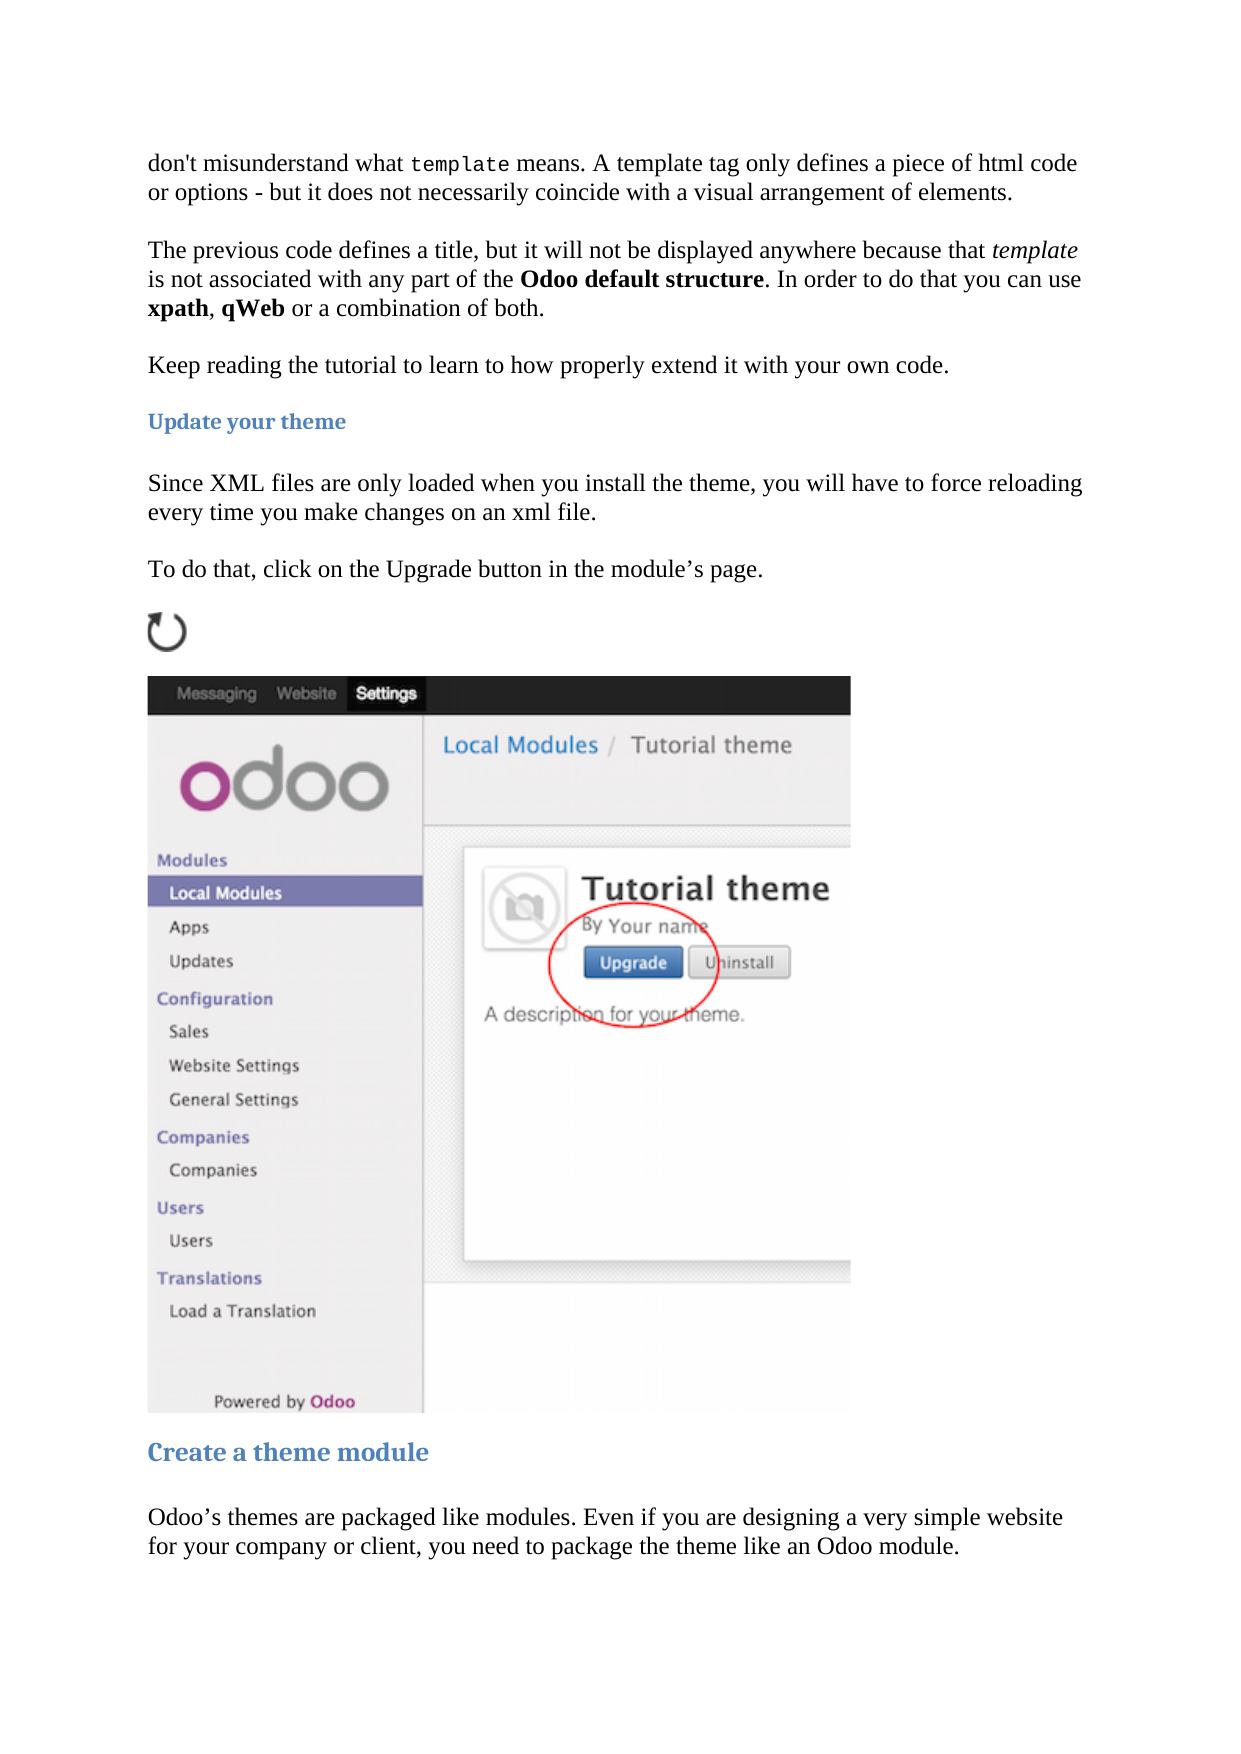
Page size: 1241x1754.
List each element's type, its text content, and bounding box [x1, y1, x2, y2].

picture [147, 676, 851, 1413]
picture [147, 612, 187, 652]
text Since XML files are only loaded when you install the theme, you will have to force reloading every time you make changes on an xml file. [148, 468, 1093, 525]
subtitle Create a theme module [148, 1437, 1093, 1468]
text To do that, click on the Upgrade button in the module’s page. [148, 554, 1093, 583]
text Odoo’s themes are packaged like modules. Even if you are designing a very simple website for your company or client, you need to package the theme like an Odoo module. [148, 1502, 1093, 1560]
text Keep reading the tutorial to learn to how properly extend it with your own code. [148, 351, 1093, 379]
text don't misunderstand what template means. A template tag only defines a piece of html code or options - but it does not necessarily coincide with a visual arrangement of elements. [148, 148, 1093, 206]
subtitle Update your theme [148, 408, 1093, 435]
text The previous code defines a title, but it will not be displayed anywhere because that template is not associated with any part of the Odoo default structure. In order to do that you can use xpath, qWeb or a combination of both. [148, 235, 1093, 321]
